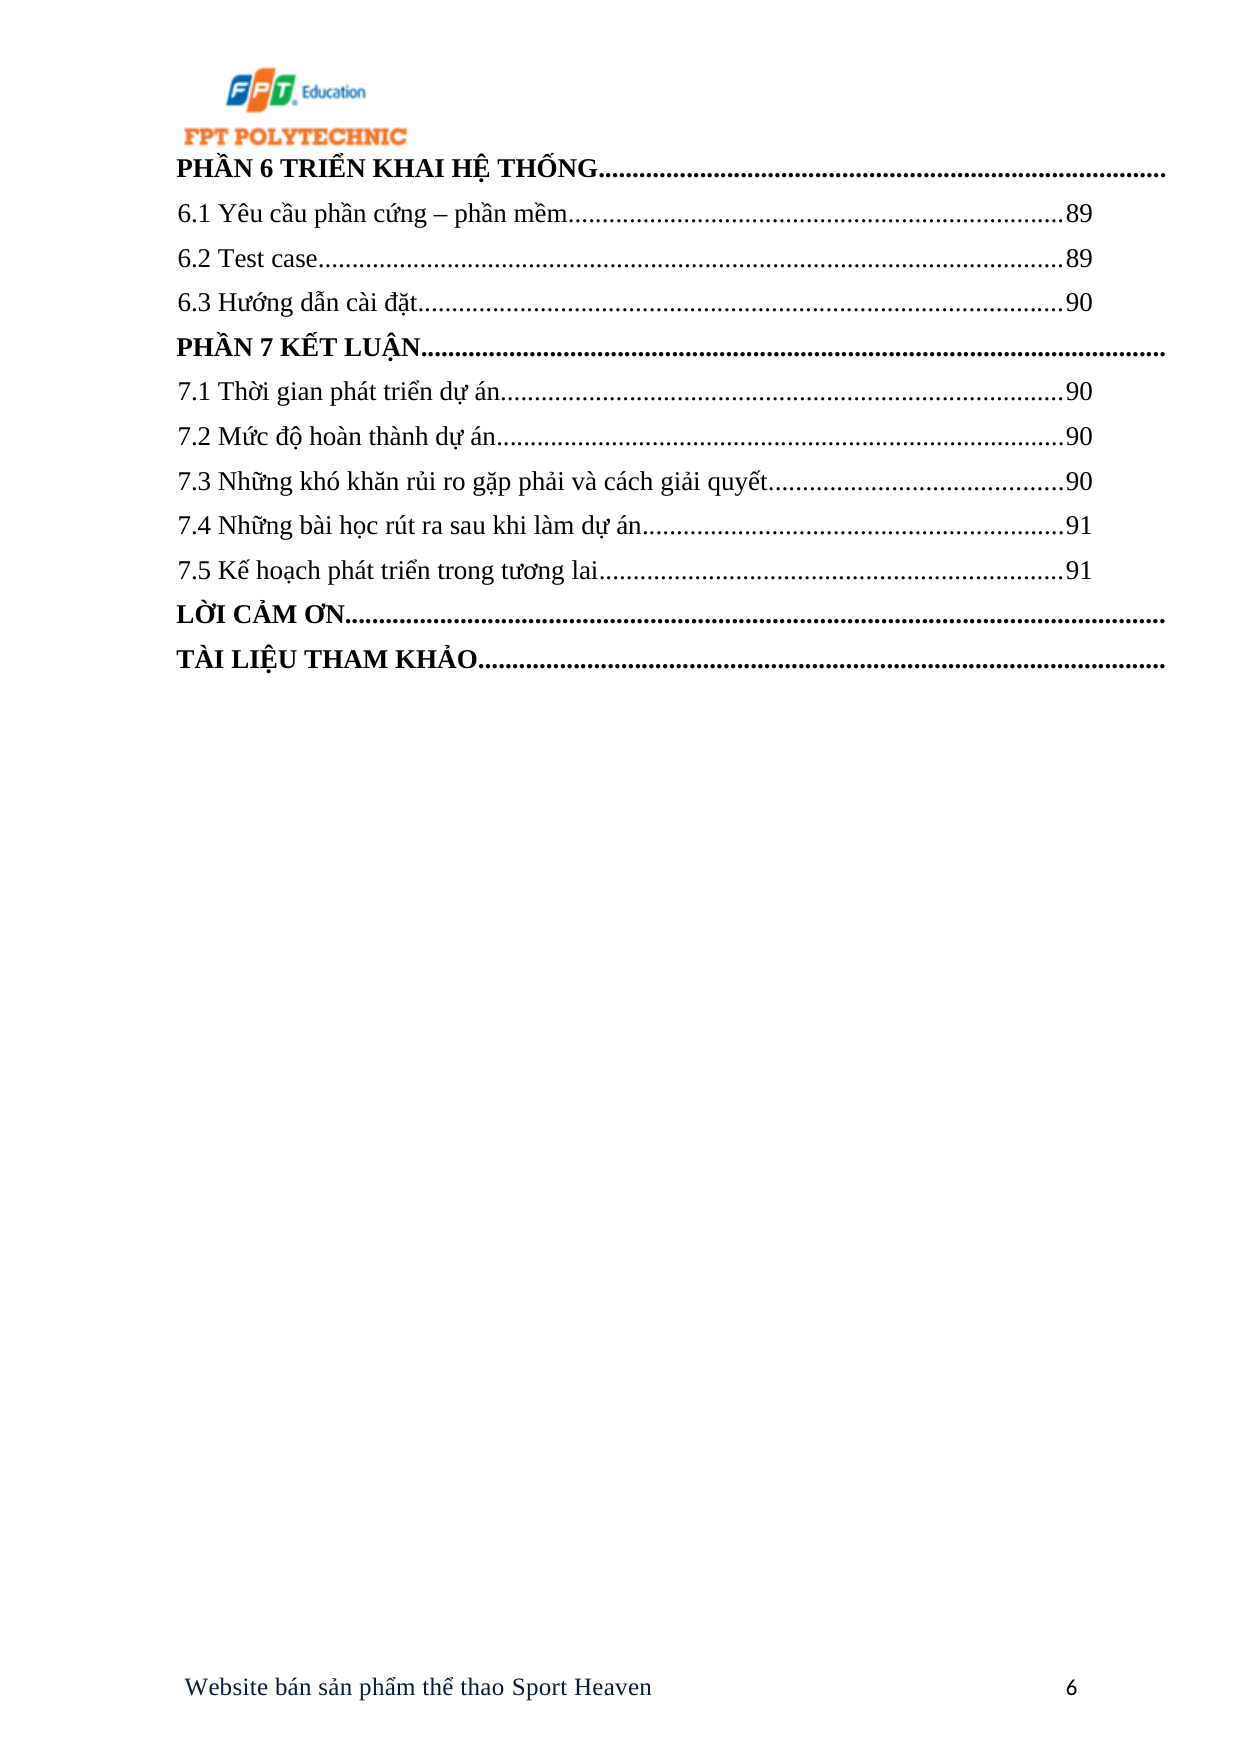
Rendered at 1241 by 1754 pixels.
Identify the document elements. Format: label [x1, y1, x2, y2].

picture [177, 62, 415, 153]
